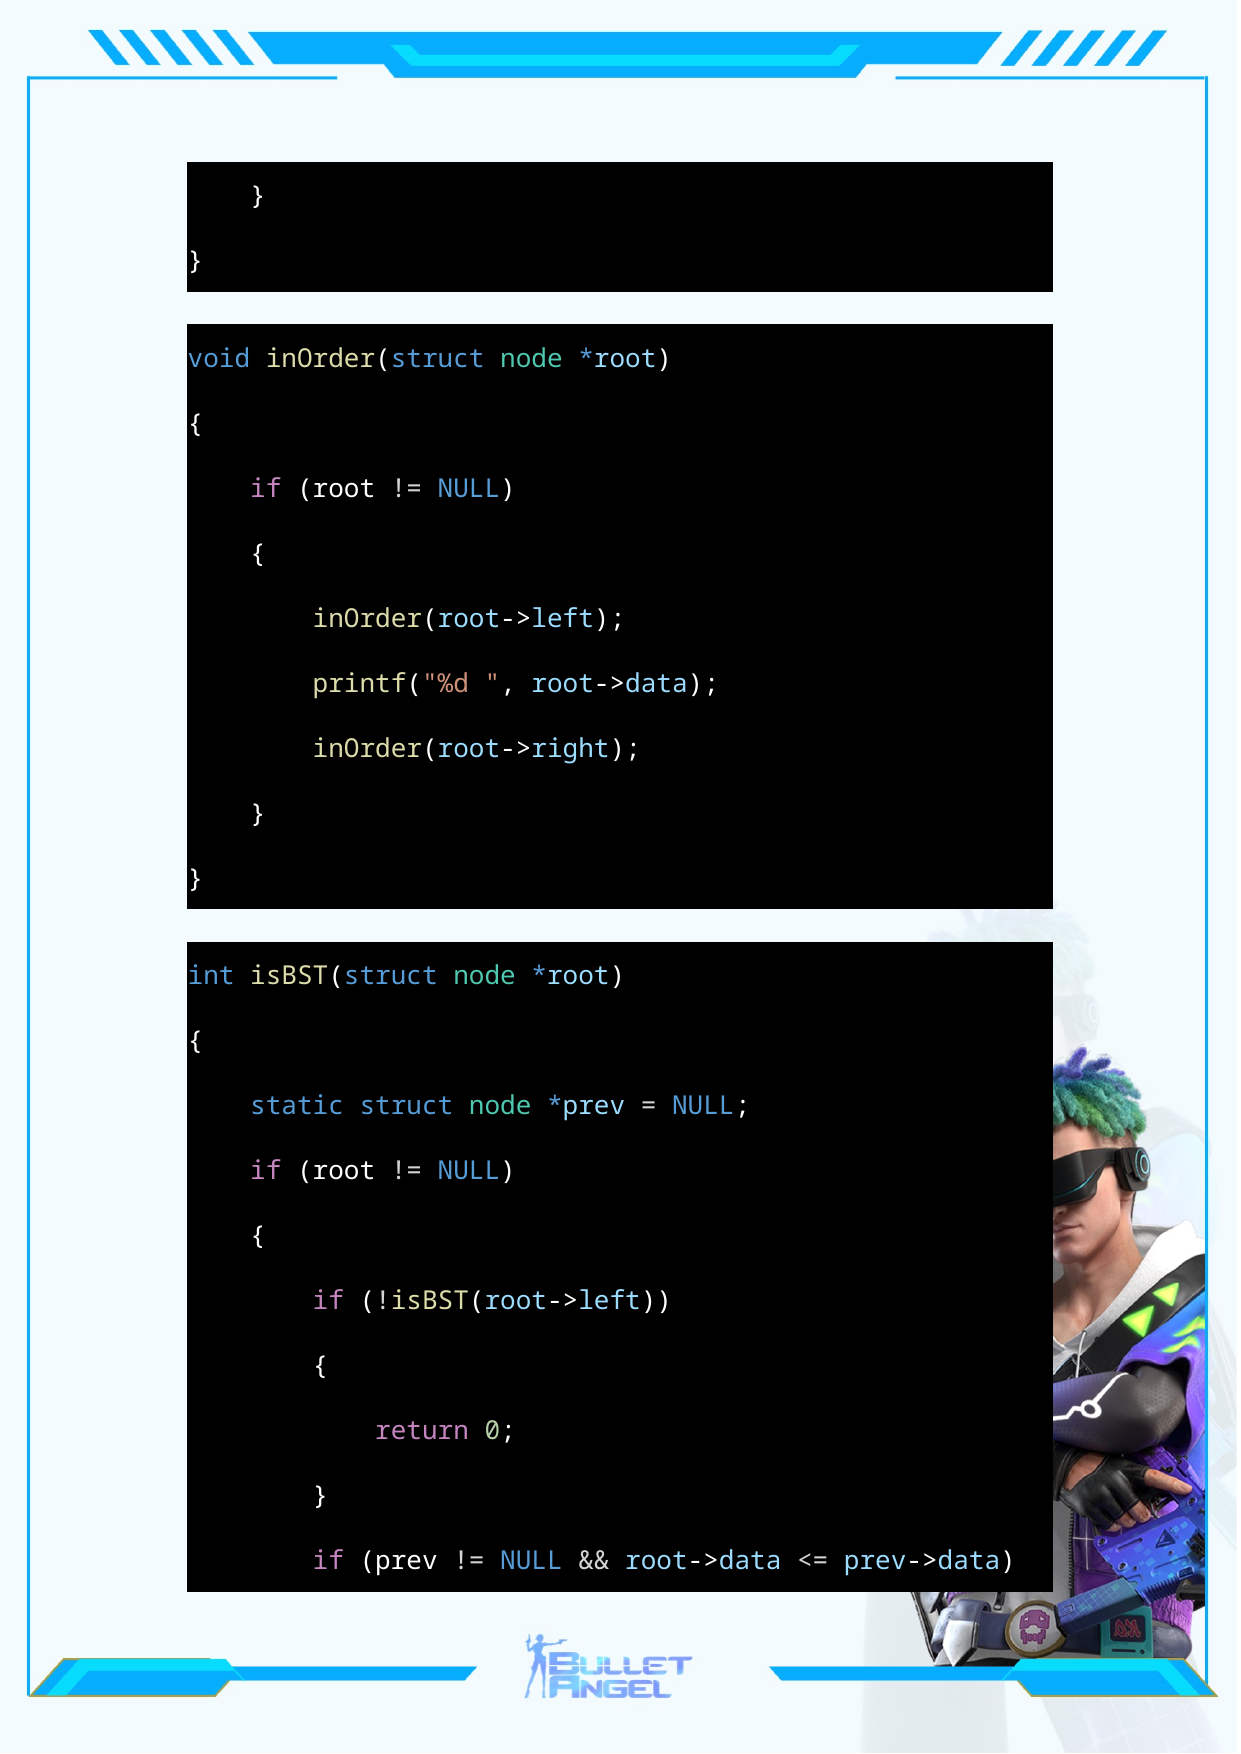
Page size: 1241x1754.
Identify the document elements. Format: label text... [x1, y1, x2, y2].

text } [187, 844, 1053, 909]
text return 0; [187, 1397, 1053, 1462]
text if (root != NULL) [187, 454, 1053, 519]
text void inOrder(struct node *root) [187, 324, 1053, 389]
text { [187, 1202, 1053, 1267]
text { [187, 519, 1053, 584]
text } [187, 779, 1053, 844]
text { [187, 1332, 1053, 1397]
text inOrder(root->right); [187, 714, 1053, 779]
text } [187, 227, 1053, 292]
text } [187, 162, 1053, 227]
text inOrder(root->left); [187, 584, 1053, 649]
text static struct node *prev = NULL; [187, 1072, 1053, 1137]
picture [0, 0, 1237, 1753]
text } [187, 1462, 1053, 1527]
text int isBST(struct node *root) [187, 942, 1053, 1007]
text { [187, 389, 1053, 454]
text { [187, 1007, 1053, 1072]
text if (root != NULL) [187, 1137, 1053, 1202]
text printf("%d ", root->data); [187, 649, 1053, 714]
text if (!isBST(root->left)) [187, 1267, 1053, 1332]
text if (prev != NULL && root->data <= prev->data) [187, 1527, 1053, 1592]
